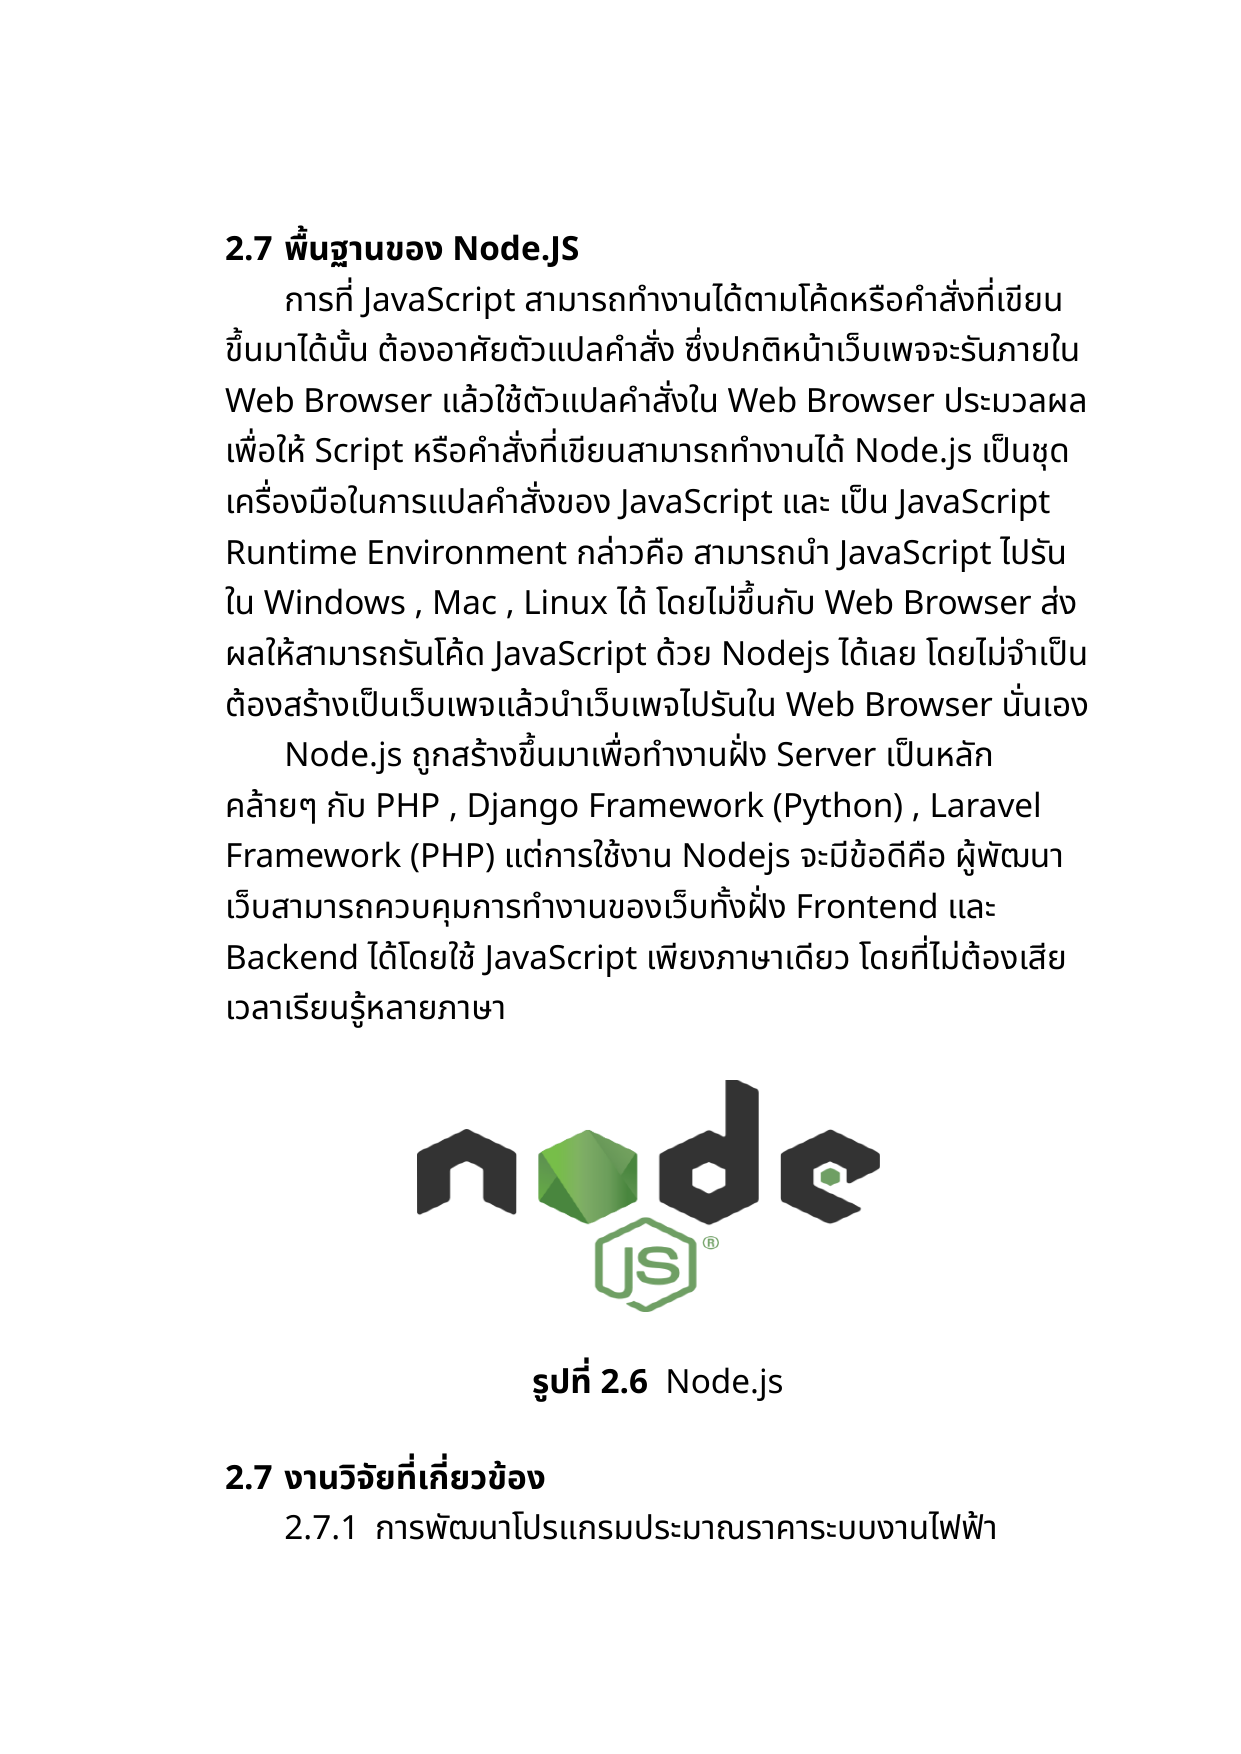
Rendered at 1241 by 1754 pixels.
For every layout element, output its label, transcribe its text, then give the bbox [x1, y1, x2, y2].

text 2.7 พื้นฐานของ Node.JS [225, 225, 1090, 276]
text 2.7.1 การพัฒนาโปรแกรมประมาณราคาระบบงานไฟฟ้า [225, 1504, 1090, 1555]
picture [403, 1080, 912, 1312]
text รูปที่ 2.6 Node.js [225, 1357, 1090, 1408]
text Node.js ถูกสร้างขึ้นมาเพื่อทำงานฝั่ง Server เป็นหลัก คล้ายๆ กับ PHP , Django Framework (Python) , Laravel Framework (PHP) แต่การใช้งาน Nodejs จะมีข้อดีคือ ผู้พัฒนาเว็บสามารถควบคุมการทำงานของเว็บทั้งฝั่ง Frontend และ Backend ได้โดยใช้ JavaScript เพียงภาษาเดียว โดยที่ไม่ต้องเสียเวลาเรียนรู้หลายภาษา [225, 731, 1090, 1034]
text การที่ JavaScript สามารถทำงานได้ตามโค้ดหรือคำสั่งที่เขียนขึ้นมาได้นั้น ต้องอาศัยตัวแปลคำสั่ง ซึ่งปกติหน้าเว็บเพจจะรันภายใน Web Browser แล้วใช้ตัวแปลคำสั่งใน Web Browser ประมวลผลเพื่อให้ Script หรือคำสั่งที่เขียนสามารถทำงานได้ Node.js เป็นชุดเครื่องมือในการแปลคำสั่งของ JavaScript และ เป็น JavaScript Runtime Environment กล่าวคือ สามารถนำ JavaScript ไปรันใน Windows , Mac , Linux ได้ โดยไม่ขึ้นกับ Web Browser ส่งผลให้สามารถรันโค้ด JavaScript ด้วย Nodejs ได้เลย โดยไม่จำเป็นต้องสร้างเป็นเว็บเพจแล้วนำเว็บเพจไปรันใน Web Browser นั่นเอง [225, 276, 1090, 731]
text 2.7 งานวิจัยที่เกี่ยวข้อง [225, 1453, 1090, 1504]
